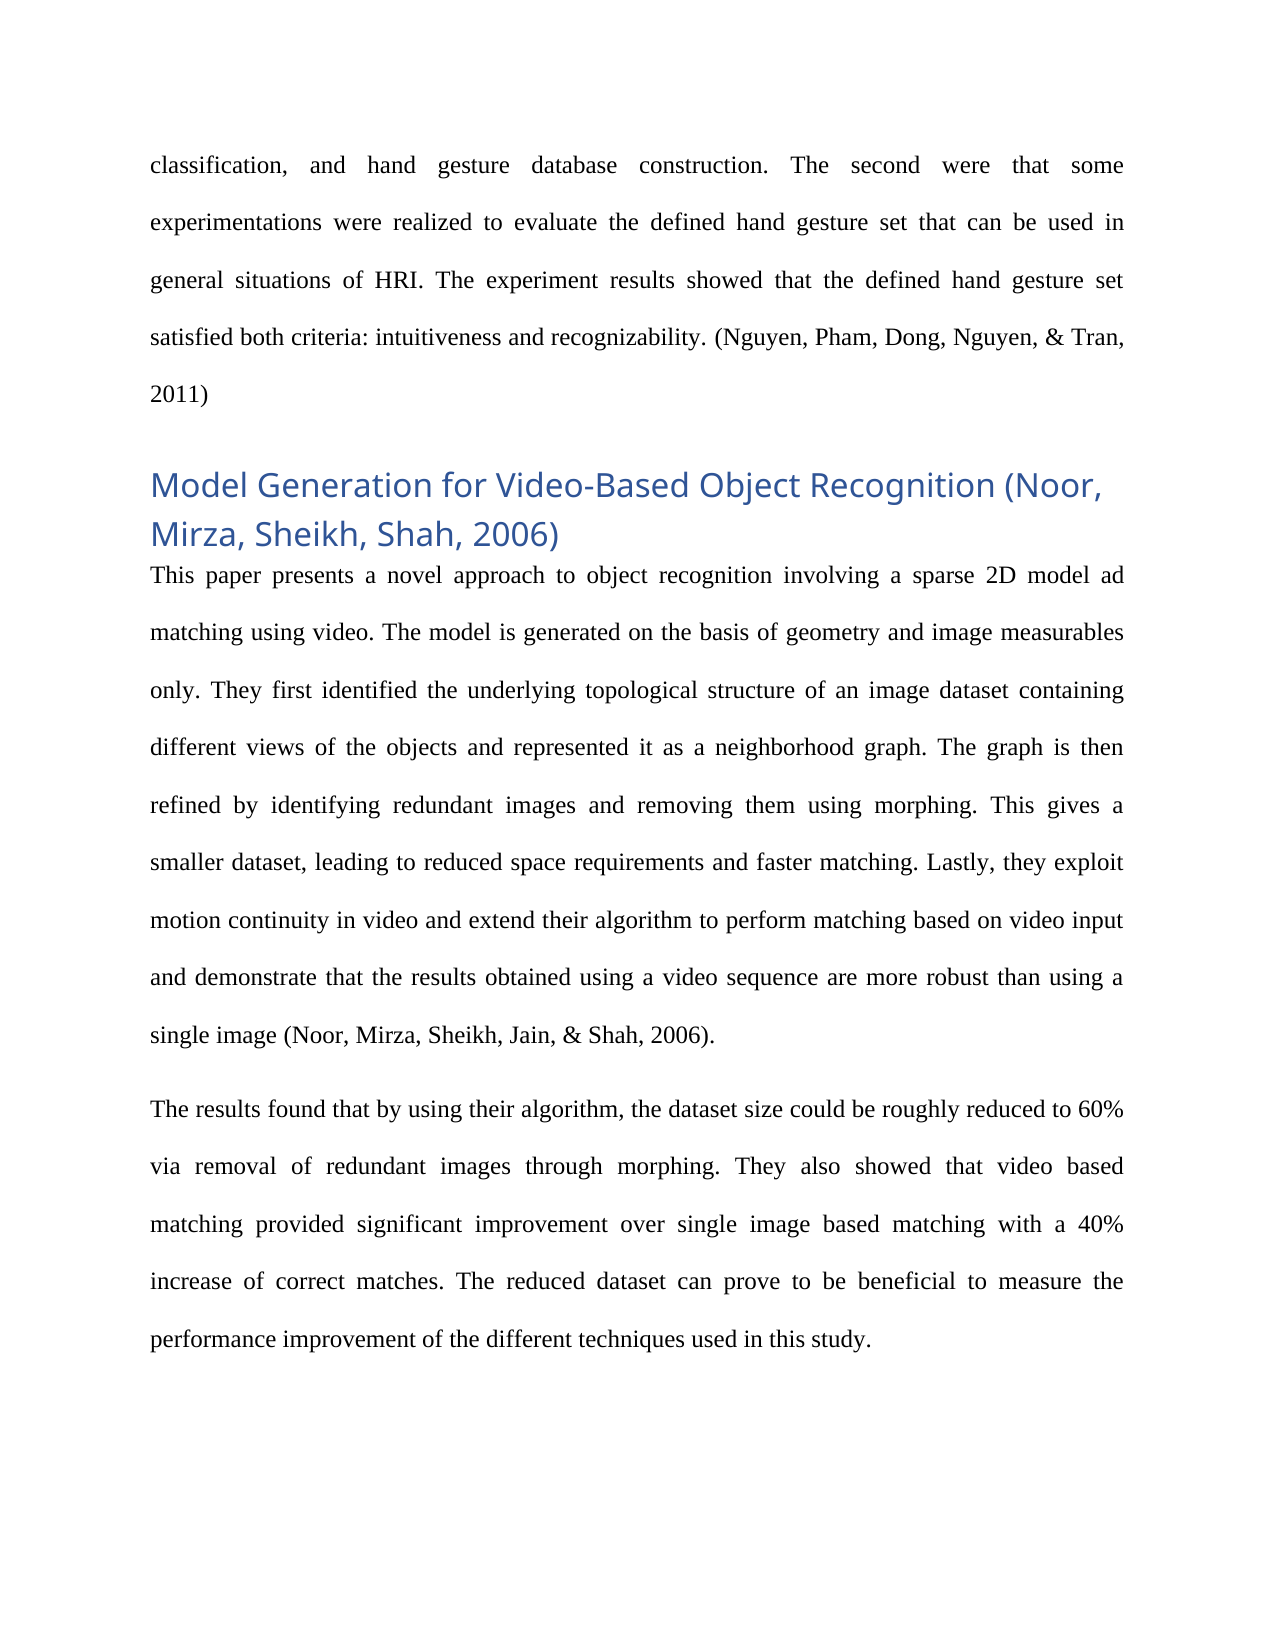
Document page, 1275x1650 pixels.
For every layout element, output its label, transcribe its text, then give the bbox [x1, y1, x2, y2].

subtitle Model Generation for Video-Based Object Recognition (Noor, Mirza, Sheikh, Shah, 2006) [150, 462, 1125, 556]
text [150, 150, 1125, 408]
text The results found that by using their algorithm, the dataset size could be roughly reduced to 60% via removal of redundant images through morphing. They also showed that video based matching provided significant improvement over single image based matching with a 40% increase of correct matches. The reduced dataset can prove to be beneficial to measure the performance improvement of the different techniques used in this study. [150, 1094, 1125, 1353]
text This paper presents a novel approach to object recognition involving a sparse 2D model ad matching using video. The model is generated on the basis of geometry and image measurables only. They first identified the underlying topological structure of an image dataset containing different views of the objects and represented it as a neighborhood graph. The graph is then refined by identifying redundant images and removing them using morphing. This gives a smaller dataset, leading to reduced space requirements and faster matching. Lastly, they exploit motion continuity in video and extend their algorithm to perform matching based on video input and demonstrate that the results obtained using a video sequence are more robust than using a single image . [150, 560, 1125, 1048]
